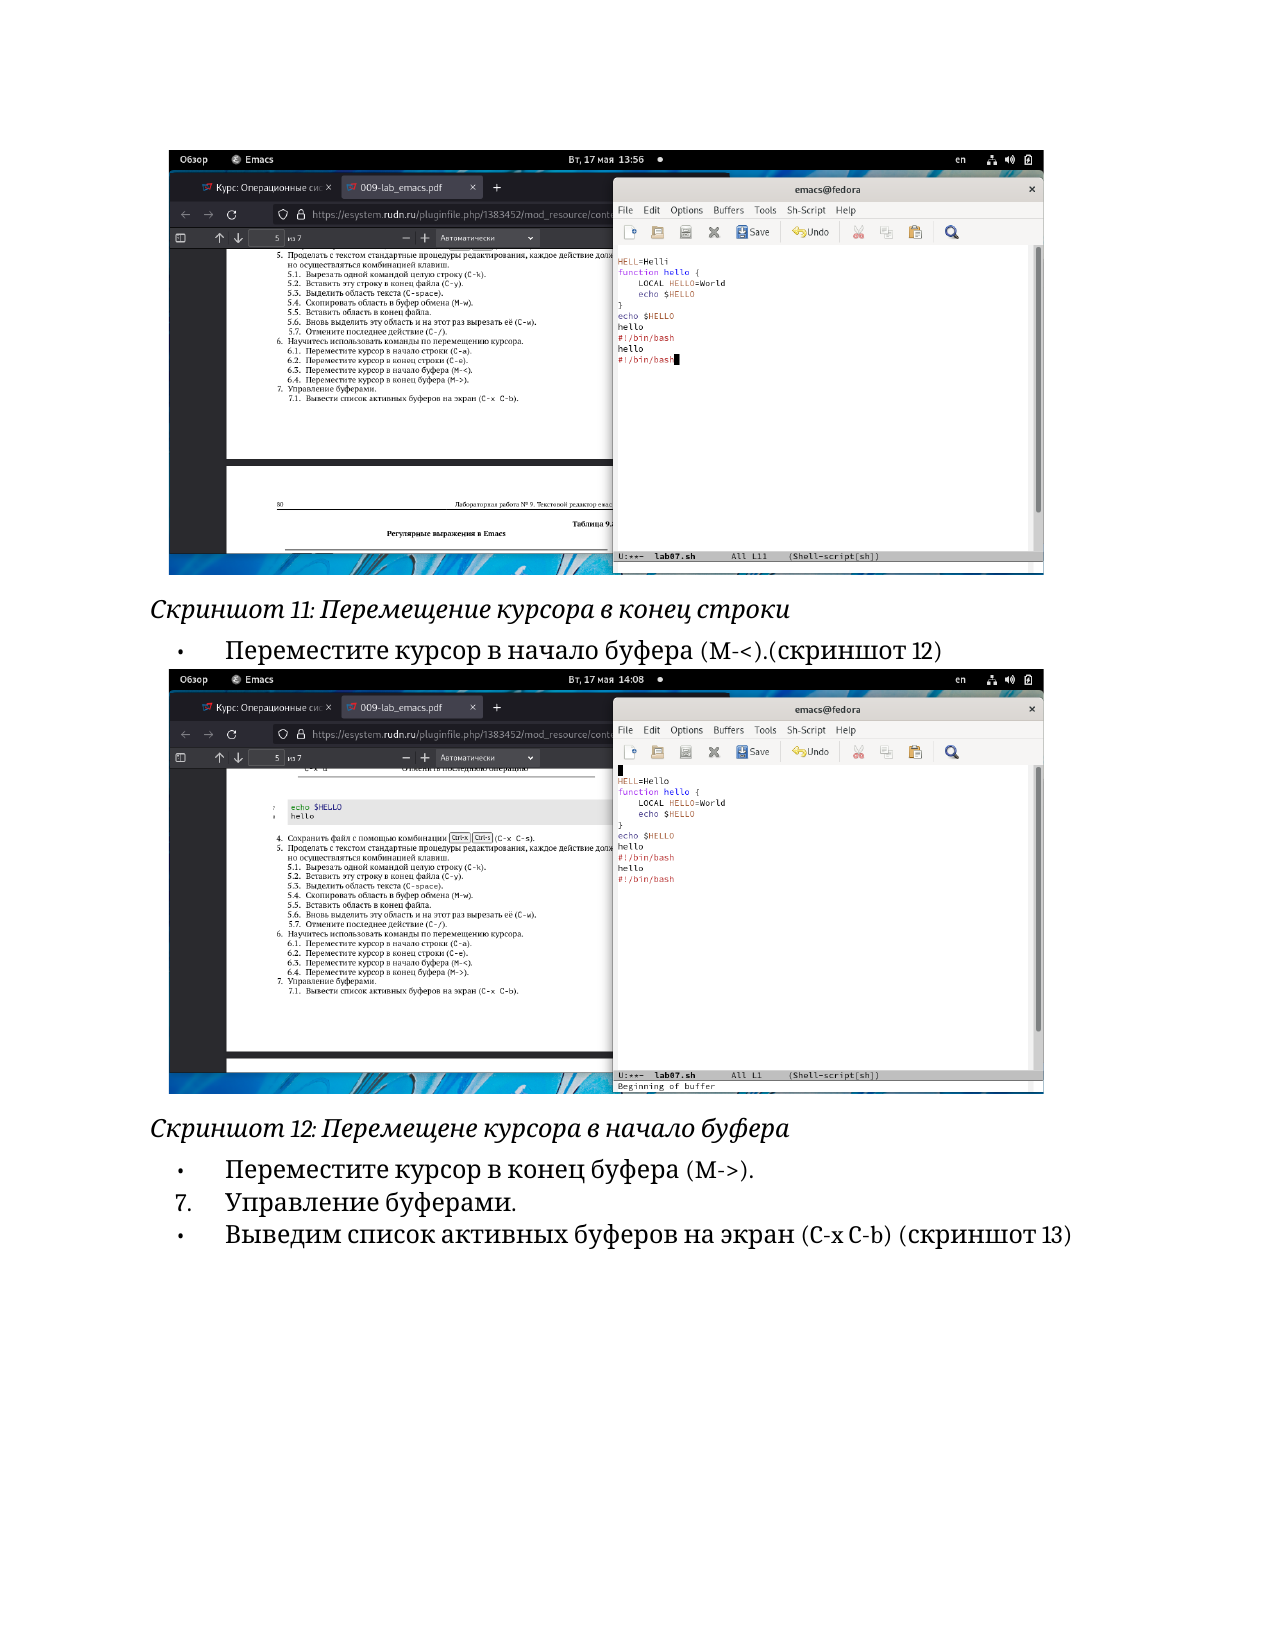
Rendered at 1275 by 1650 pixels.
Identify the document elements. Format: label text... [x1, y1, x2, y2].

text Скриншот 11: Перемещение курсора в конец строки [150, 596, 1125, 624]
text Скриншот 12: Перемещене курсора в начало буфера [150, 1115, 1125, 1143]
picture [600, 1089, 608, 1094]
list Выведим список активных буферов на экран (C-x C-b) (скриншот 13) [175, 1221, 1125, 1250]
list Переместите курсор в начало буфера (M-<).(скриншот 12) [175, 637, 1125, 666]
picture [168, 150, 1044, 575]
picture [515, 1086, 525, 1094]
picture [168, 669, 1044, 1094]
list Переместите курсор в конец буфера (M->). [175, 1156, 1125, 1185]
picture [600, 570, 608, 575]
picture [515, 567, 525, 575]
list Управление буферами. [175, 1188, 1125, 1217]
